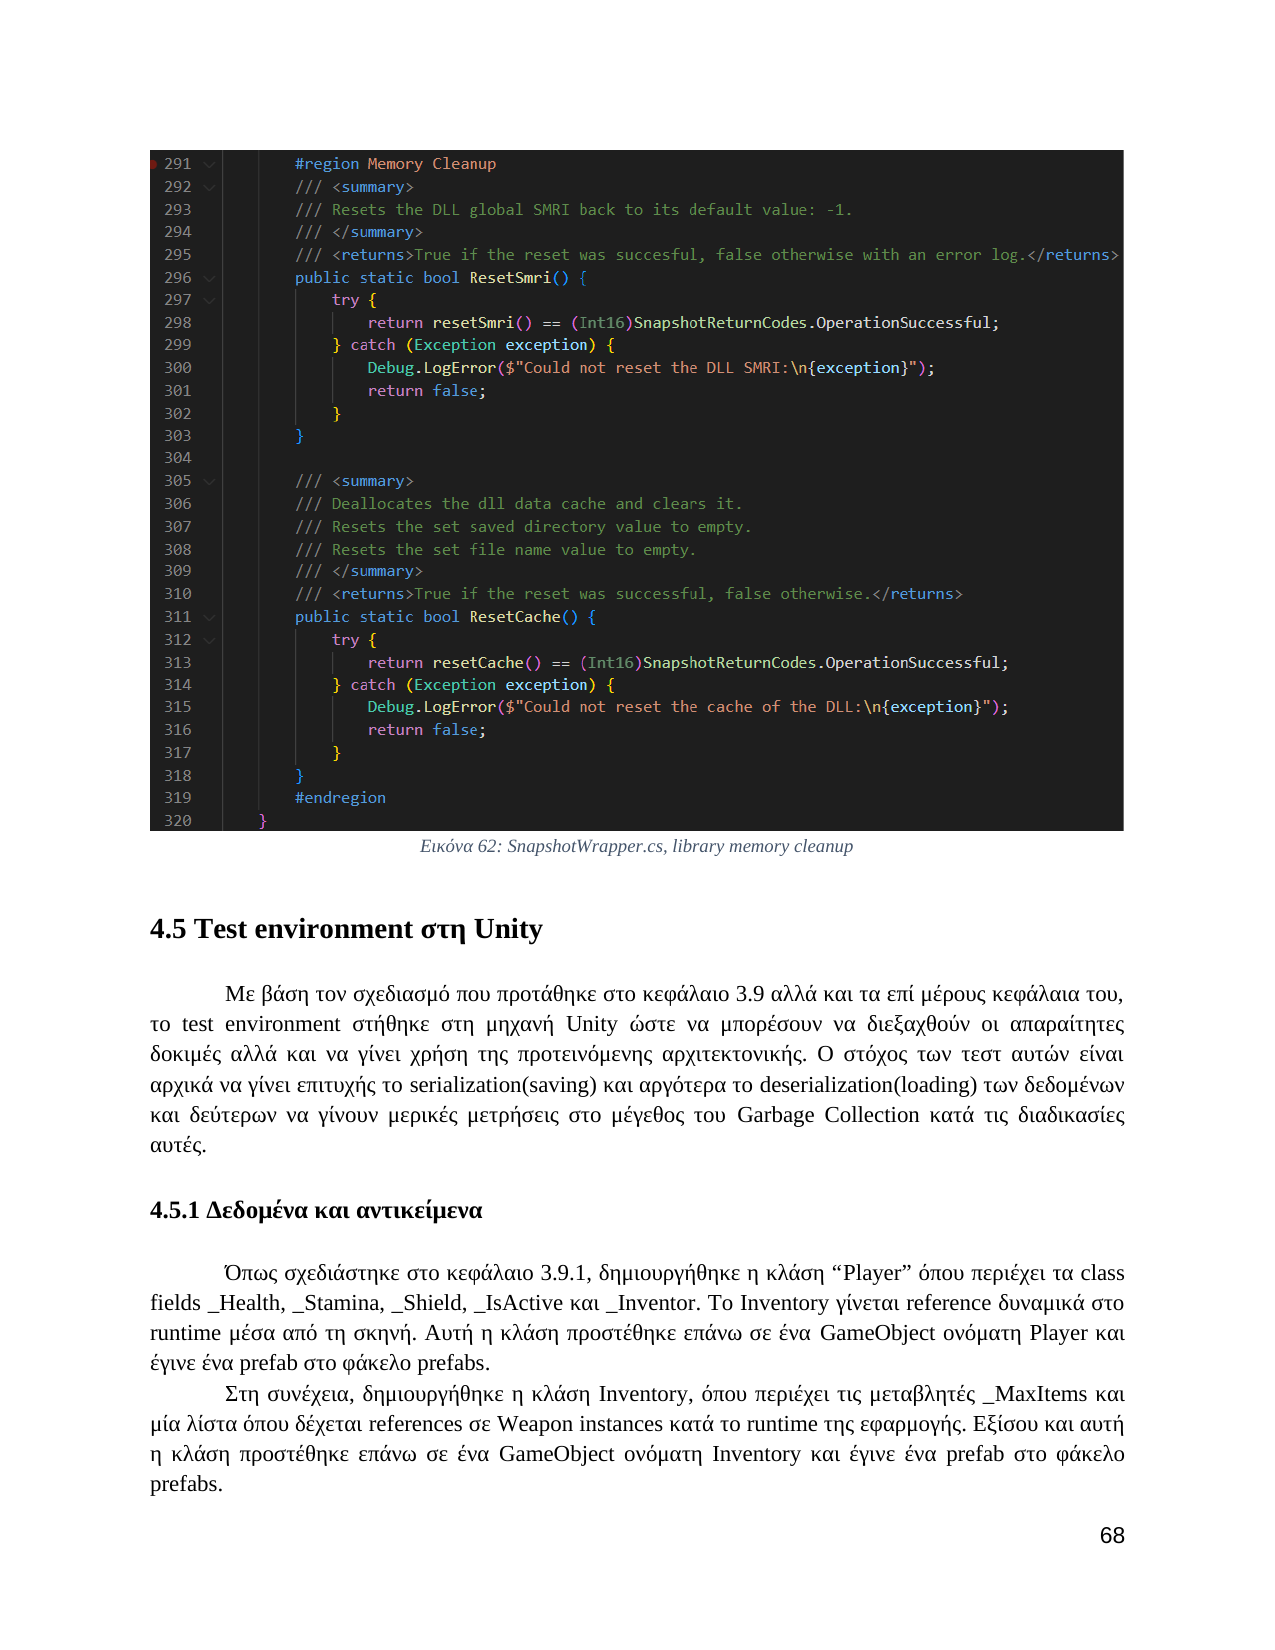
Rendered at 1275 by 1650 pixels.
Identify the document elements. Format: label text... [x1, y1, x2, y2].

text Στη συνέχεια, δημιουργήθηκε η κλάση Inventory, όπου περιέχει τις μεταβλητές _MaxItems και μία λίστα όπου δέχεται references σε Weapon instances κατά το runtime της εφαρμογής. Εξίσου και αυτή η κλάση προστέθηκε επάνω σε ένα GameObject ονόματη Inventory και έγινε ένα prefab στο φάκελο prefabs. [150, 1380, 1125, 1497]
subtitle 4.5.1 Δεδομένα και αντικείμενα [150, 1196, 1125, 1224]
subtitle 4.5 Test environment στη Unity [150, 911, 1125, 945]
picture [150, 150, 1124, 831]
text Όπως σχεδιάστηκε στο κεφάλαιο 3.9.1, δημιουργήθηκε η κλάση “Player” όπου περιέχει τα class fields _Health, _Stamina, _Shield, _IsActive και _Inventor. Το Inventory γίνεται reference δυναμικά στο runtime μέσα από τη σκηνή. Αυτή η κλάση προστέθηκε επάνω σε ένα GameObject ονόματη Player και έγινε ένα prefab στο φάκελο prefabs. [150, 1259, 1125, 1376]
text Με βάση τον σχεδιασμό που προτάθηκε στο κεφάλαιο 3.9 αλλά και τα επί μέρους κεφάλαια του, το test environment στήθηκε στη μηχανή Unity ώστε να μπορέσουν να διεξαχθούν οι απαραίτητες δοκιμές αλλά και να γίνει χρήση της προτεινόμενης αρχιτεκτονικής. Ο στόχος των τεστ αυτών είναι αρχικά να γίνει επιτυχής το serialization(saving) και αργότερα το deserialization(loading) των δεδομένων και δεύτερων να γίνουν μερικές μετρήσεις στο μέγεθος του Garbage Collection κατά τις διαδικασίες αυτές. [150, 980, 1125, 1157]
text Εικόνα 62: SnapshotWrapper.cs, library memory cleanup [150, 834, 1125, 856]
